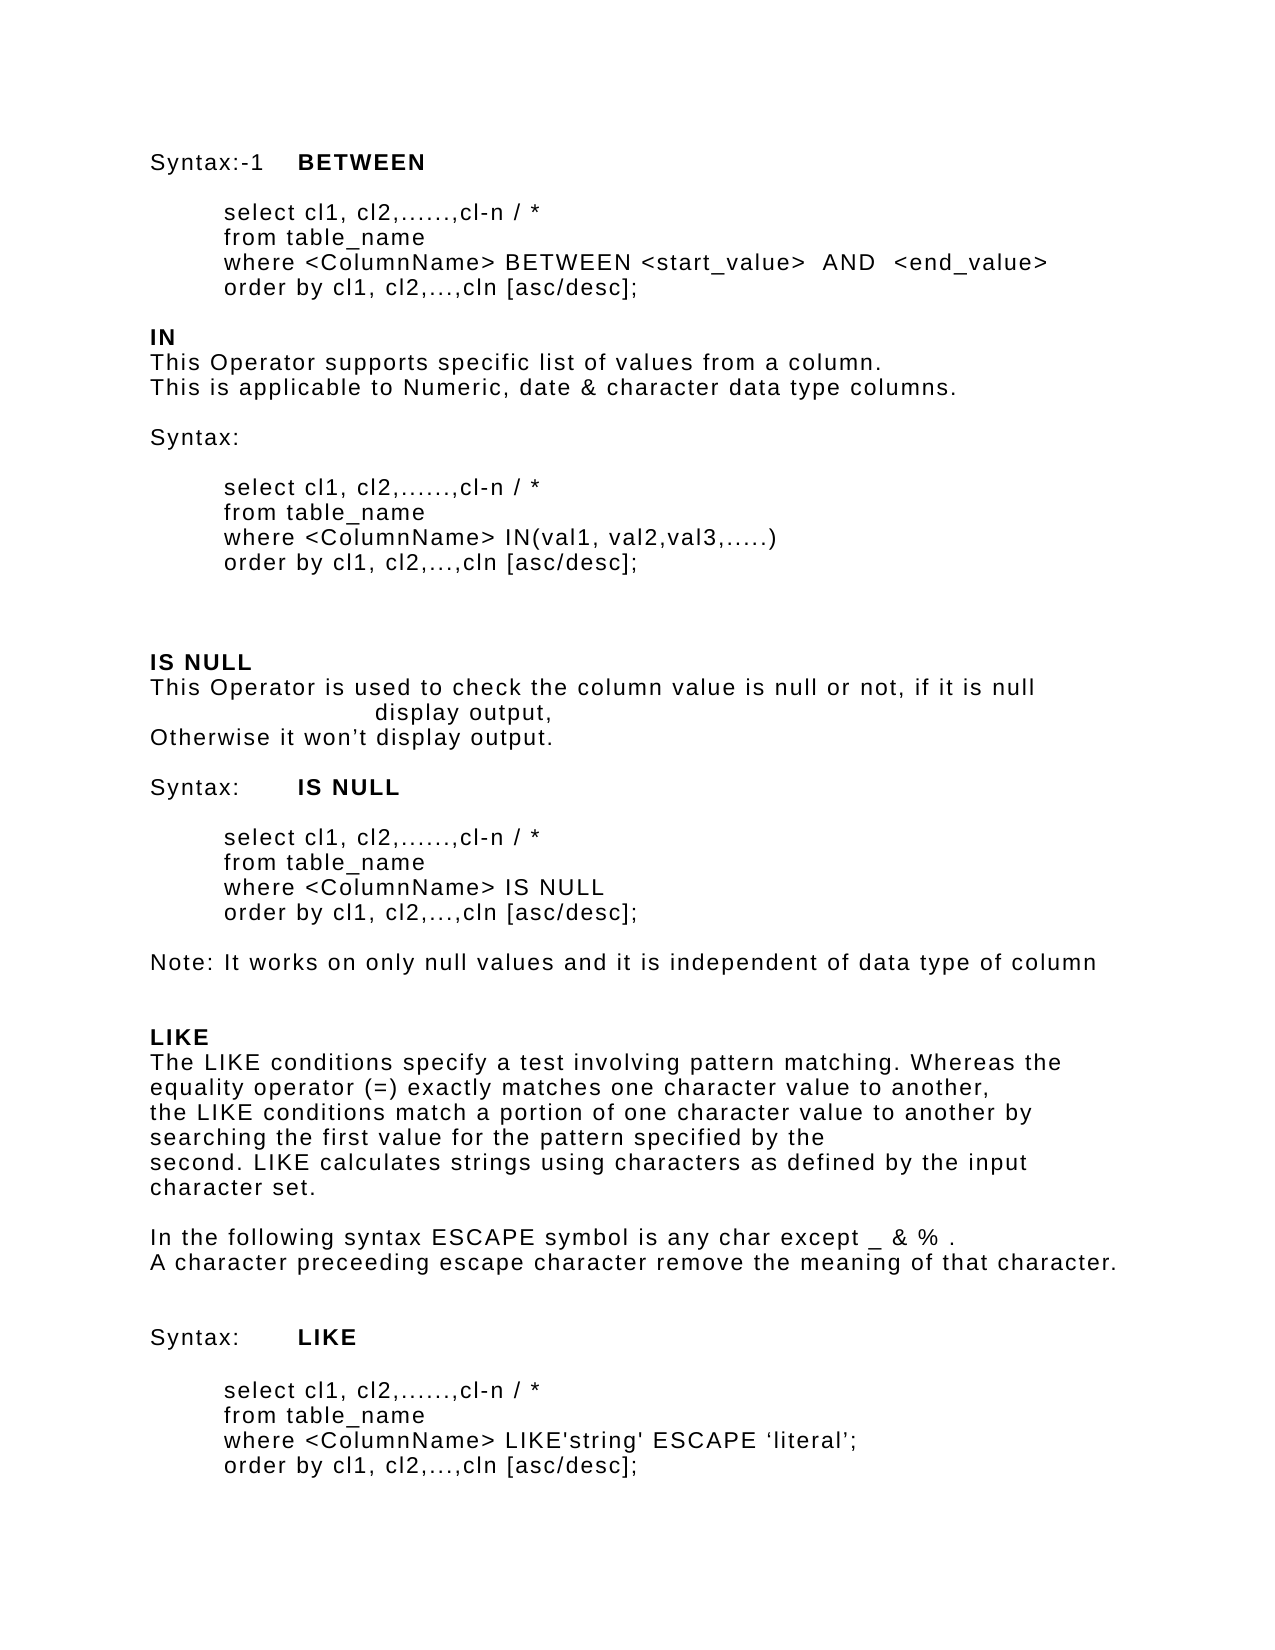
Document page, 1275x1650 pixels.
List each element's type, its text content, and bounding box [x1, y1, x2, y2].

text In the following syntax ESCAPE symbol is any char except _ & % . [150, 1225, 1125, 1250]
text Note: It works on only null values and it is independent of data type of column [150, 950, 1125, 975]
text from table_name [150, 1403, 1125, 1428]
text Syntax: [150, 425, 1125, 450]
text order by cl1, cl2,...,cln [asc/desc]; [150, 900, 1125, 925]
text Syntax:-1 BETWEEN [150, 150, 1125, 175]
text where <ColumnName> IN(val1, val2,val3,.....) [150, 525, 1125, 550]
text where <ColumnName> BETWEEN <start_value> AND <end_value> [150, 250, 1125, 275]
text Otherwise it won’t display output. [150, 725, 1125, 750]
text The LIKE conditions specify a test involving pattern matching. Whereas the equality operator (=) exactly matches one character value to another, the LIKE conditions match a portion of one character value to another by searching the first value for the pattern specified by the second. LIKE calculates strings using characters as defined by the input character set. [150, 1050, 1125, 1200]
text order by cl1, cl2,...,cln [asc/desc]; [150, 275, 1125, 300]
text where <ColumnName> LIKE'string' ESCAPE ‘literal’; [150, 1428, 1125, 1453]
text order by cl1, cl2,...,cln [asc/desc]; [150, 550, 1125, 575]
text select cl1, cl2,......,cl-n / * [150, 475, 1125, 500]
text LIKE [150, 1025, 1125, 1050]
text from table_name [150, 500, 1125, 525]
text This Operator is used to check the column value is null or not, if it is null display output, [150, 675, 1125, 725]
text where <ColumnName> IS NULL [150, 875, 1125, 900]
text select cl1, cl2,......,cl-n / * [150, 825, 1125, 850]
text This Operator supports specific list of values from a column. [150, 350, 1125, 375]
text from table_name [150, 850, 1125, 875]
text from table_name [150, 225, 1125, 250]
text Syntax: IS NULL [150, 775, 1125, 800]
text Syntax: LIKE [150, 1325, 1125, 1350]
text select cl1, cl2,......,cl-n / * [150, 200, 1125, 225]
text IN [150, 325, 1125, 350]
text select cl1, cl2,......,cl-n / * [150, 1378, 1125, 1403]
text order by cl1, cl2,...,cln [asc/desc]; [150, 1453, 1125, 1478]
text IS NULL [150, 650, 1125, 675]
text This is applicable to Numeric, date & character data type columns. [150, 375, 1125, 400]
text A character preceeding escape character remove the meaning of that character. [150, 1250, 1125, 1275]
